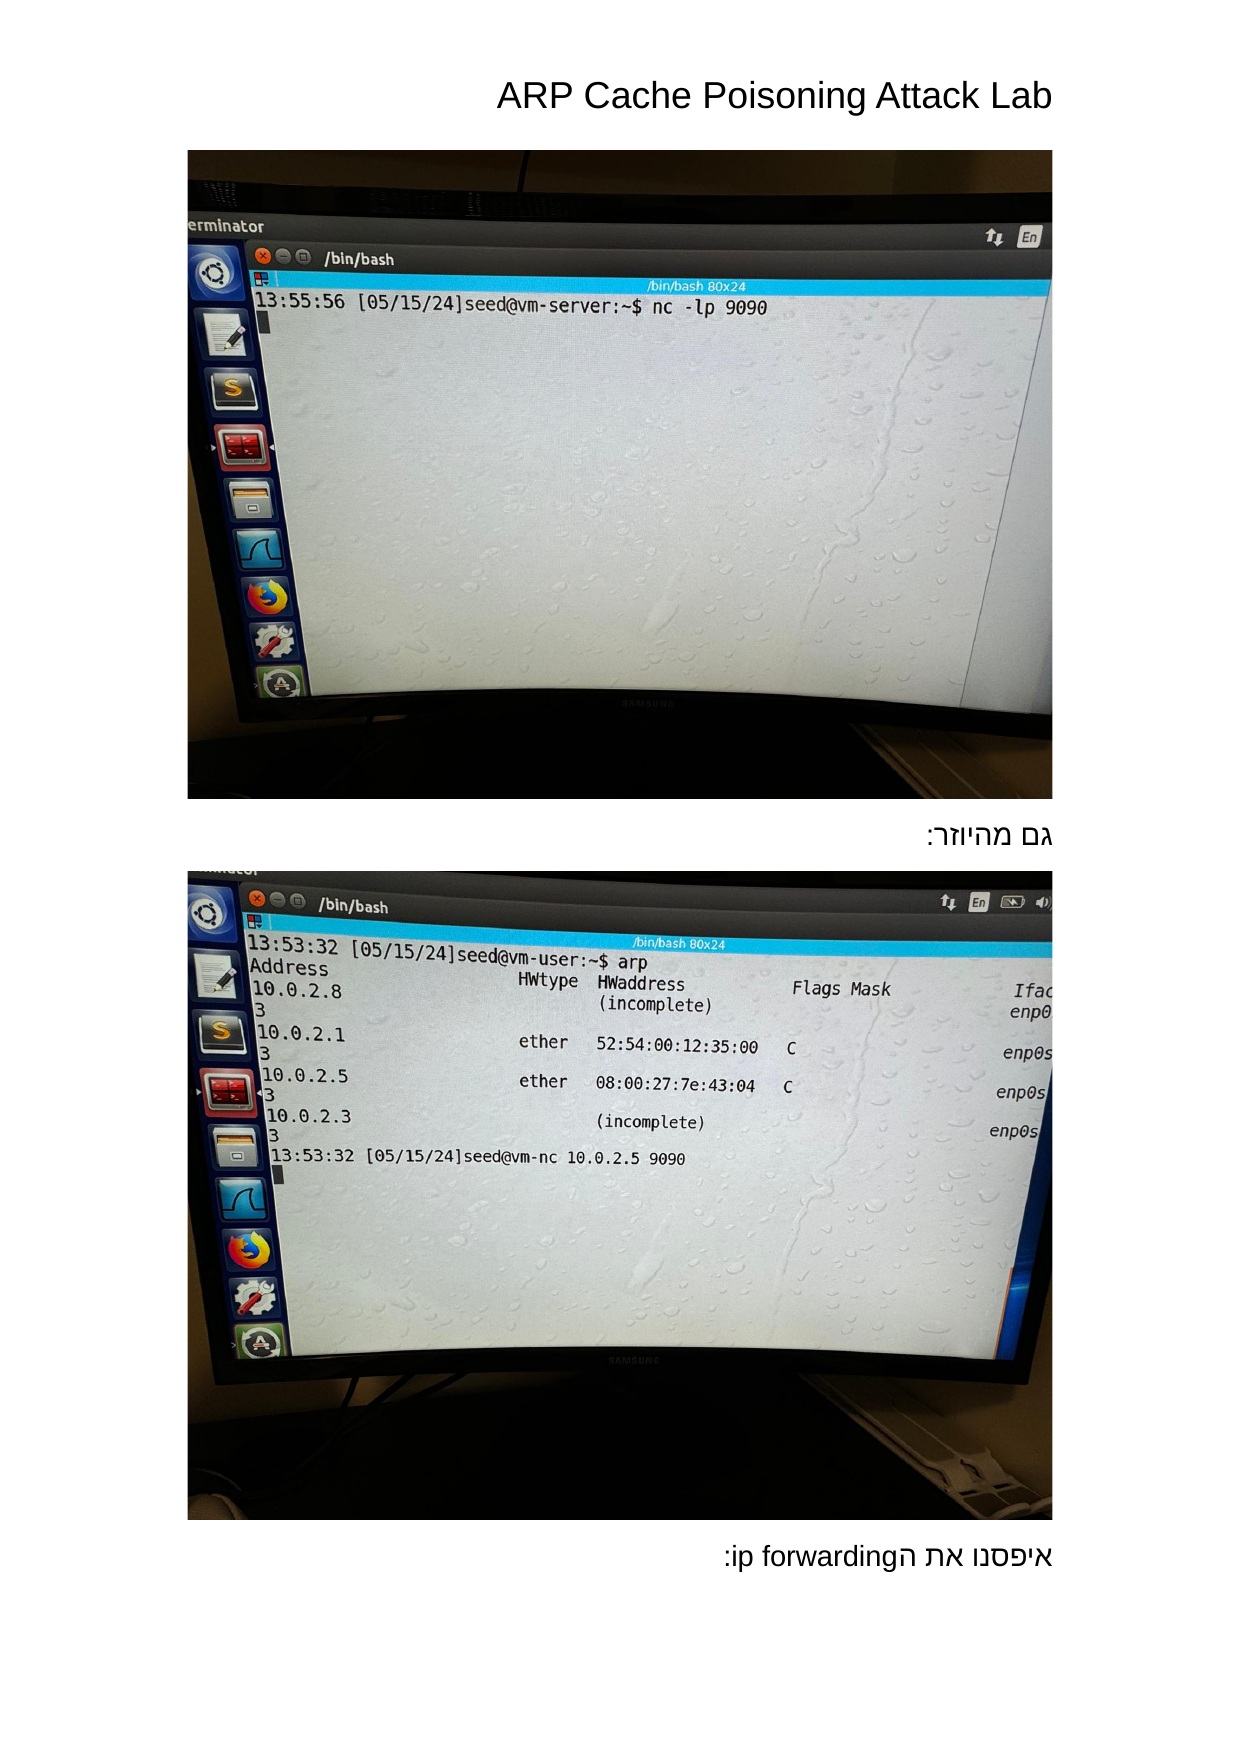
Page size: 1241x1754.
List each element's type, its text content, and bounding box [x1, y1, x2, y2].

text איפסנו את הip forwarding: [187, 1539, 1053, 1573]
picture [187, 871, 1053, 1520]
picture [187, 150, 1053, 799]
text גם מהיוזר: [187, 818, 1053, 852]
